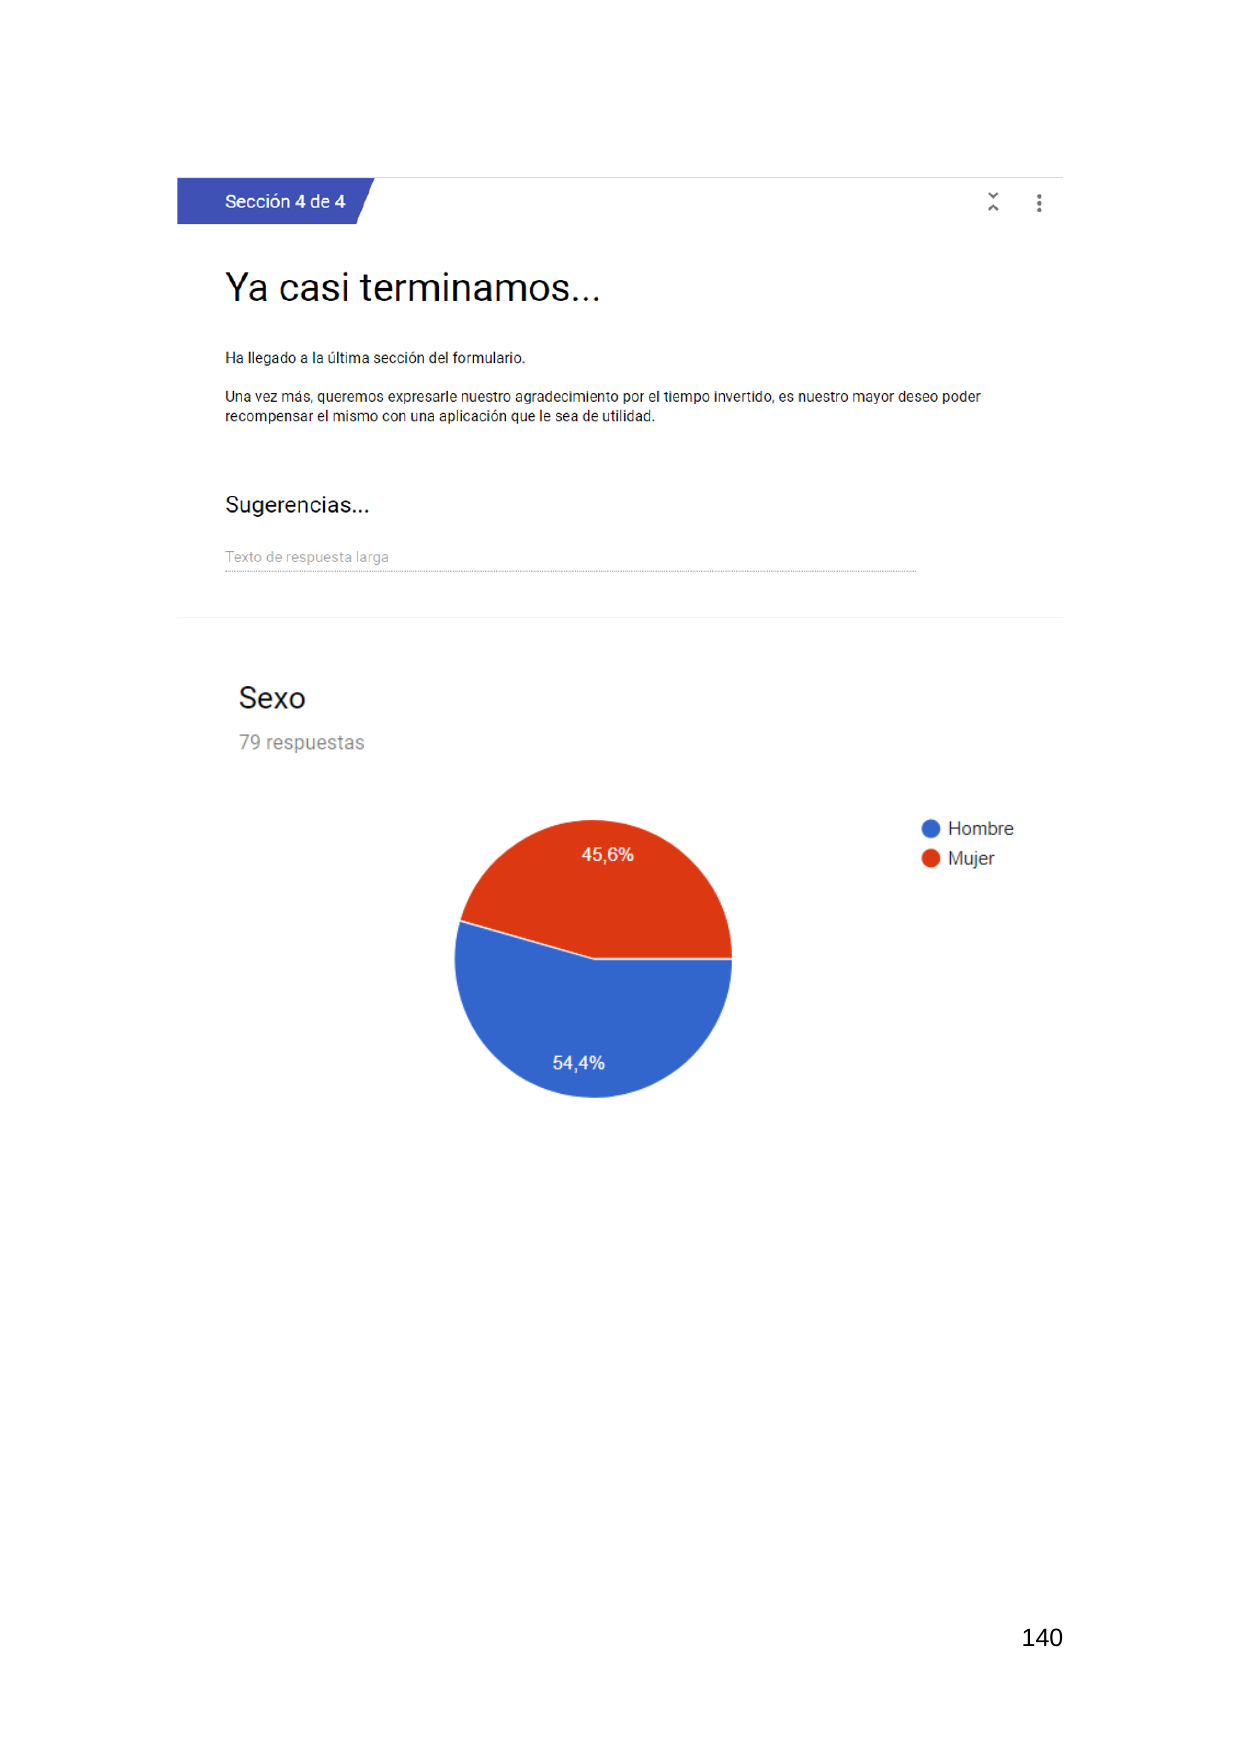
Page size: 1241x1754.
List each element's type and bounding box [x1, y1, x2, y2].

picture [177, 177, 1063, 1191]
